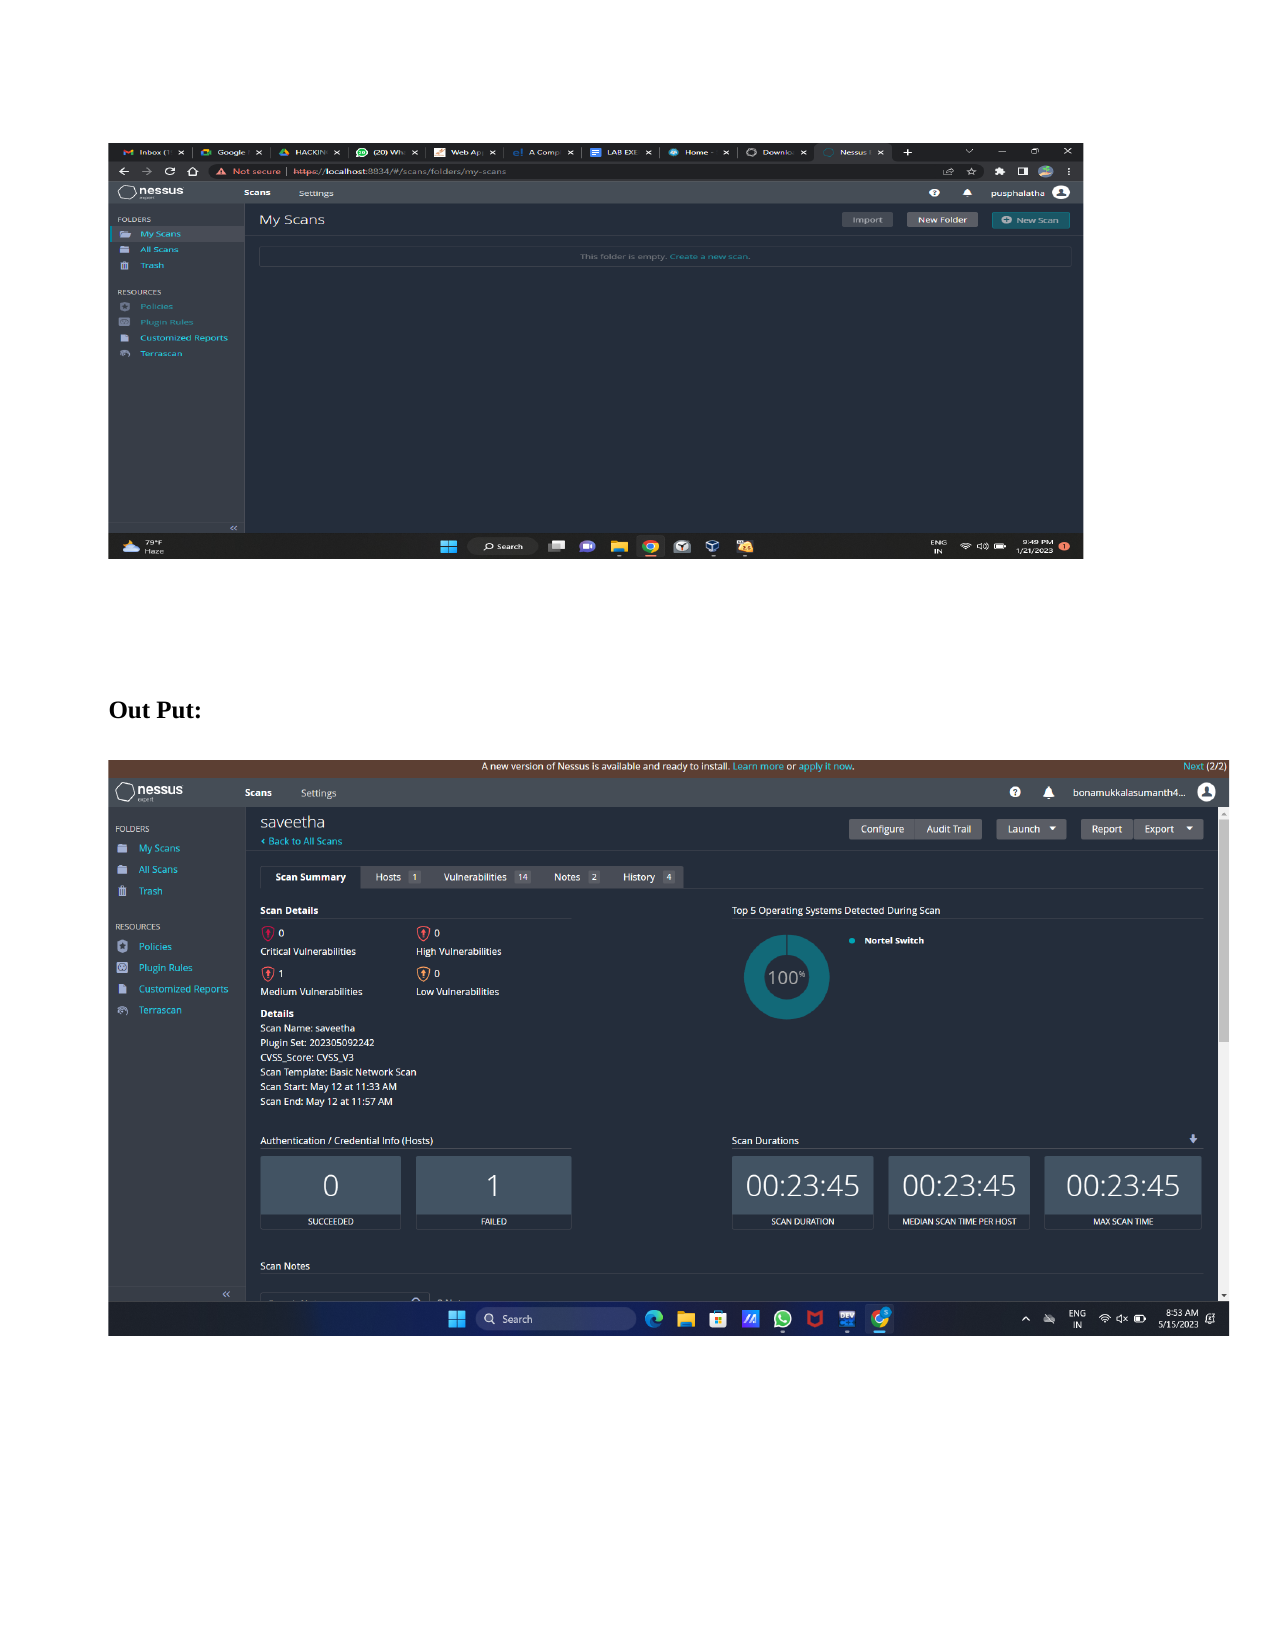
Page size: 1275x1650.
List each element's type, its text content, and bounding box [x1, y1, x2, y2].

picture [108, 760, 1230, 1336]
picture [108, 143, 1084, 559]
text Out Put: [108, 695, 1229, 723]
